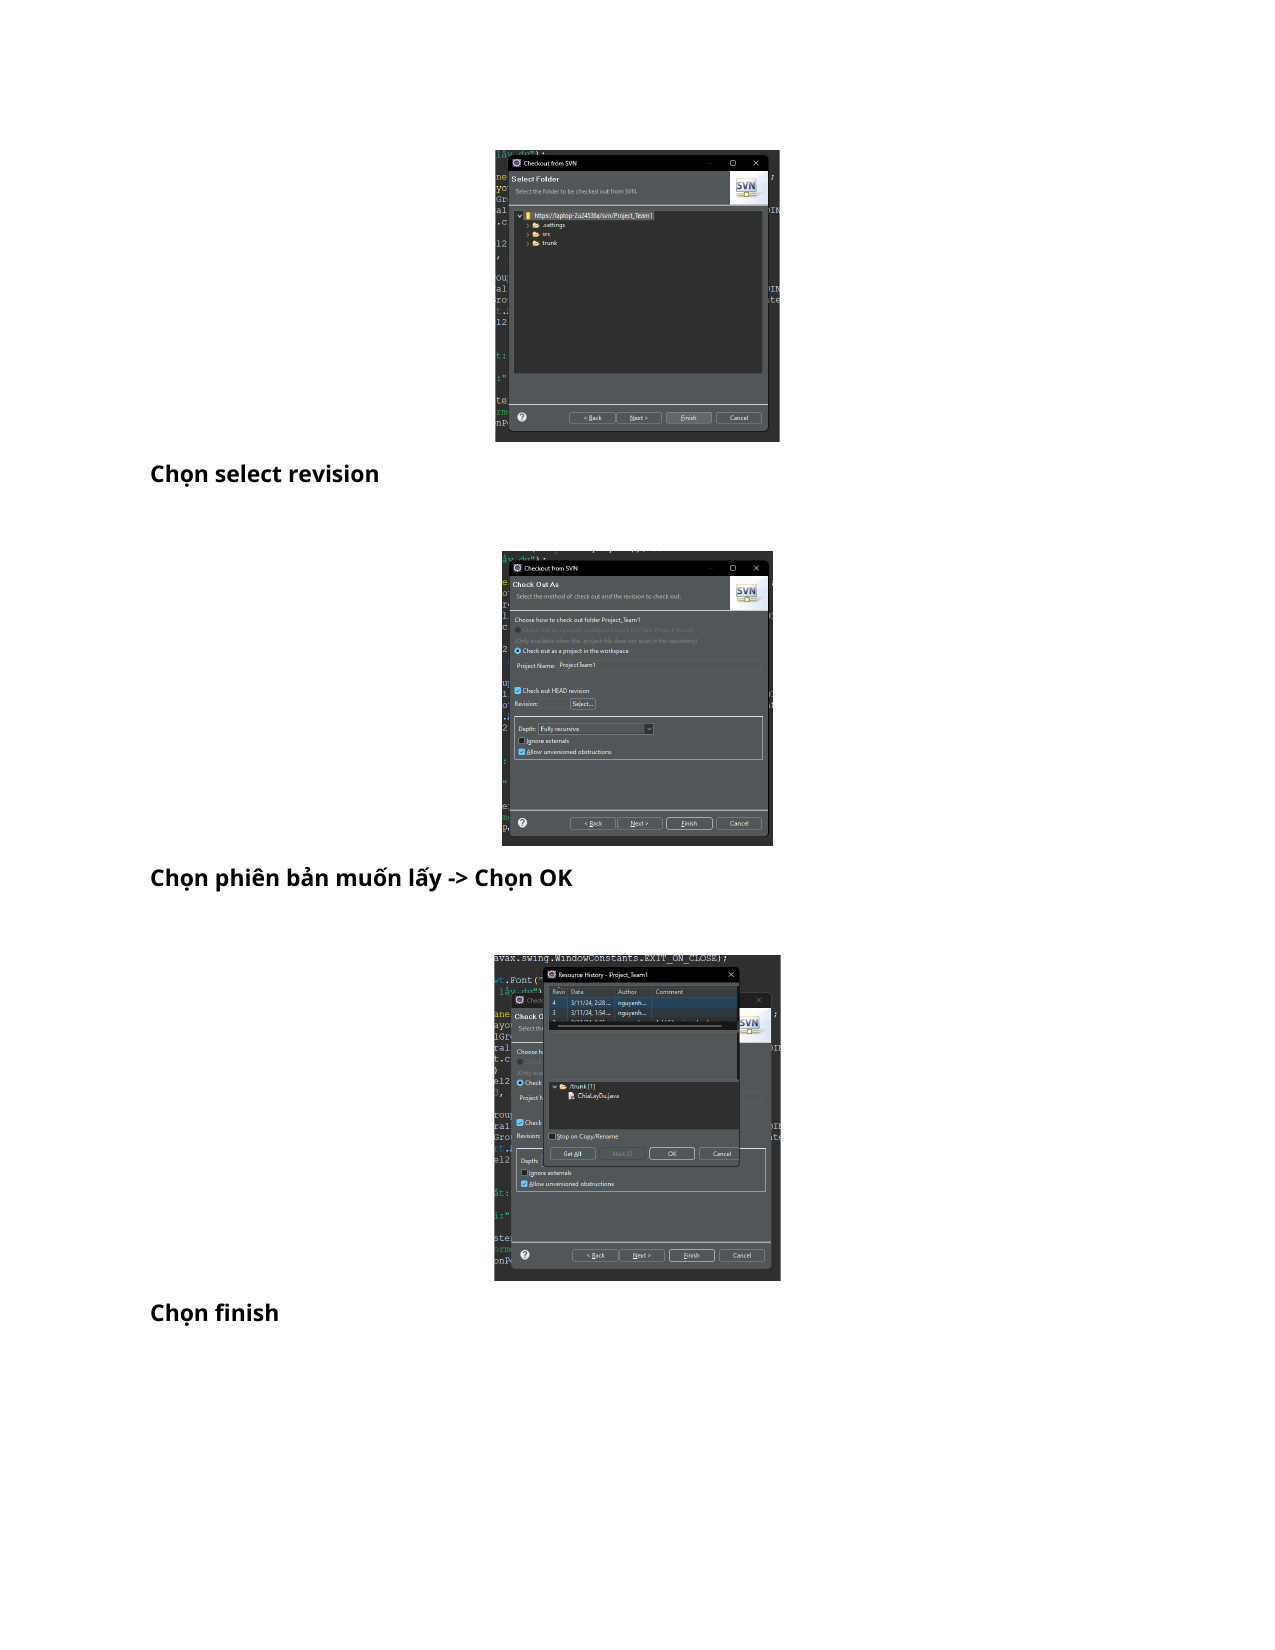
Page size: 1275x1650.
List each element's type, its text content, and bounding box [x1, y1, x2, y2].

picture [502, 551, 773, 846]
text Chọn finish [150, 1297, 1125, 1328]
picture [495, 150, 780, 442]
text Chọn phiên bản muốn lấy -> Chọn OK [150, 862, 1125, 894]
text Chọn select revision [150, 458, 1125, 489]
picture [494, 955, 781, 1281]
